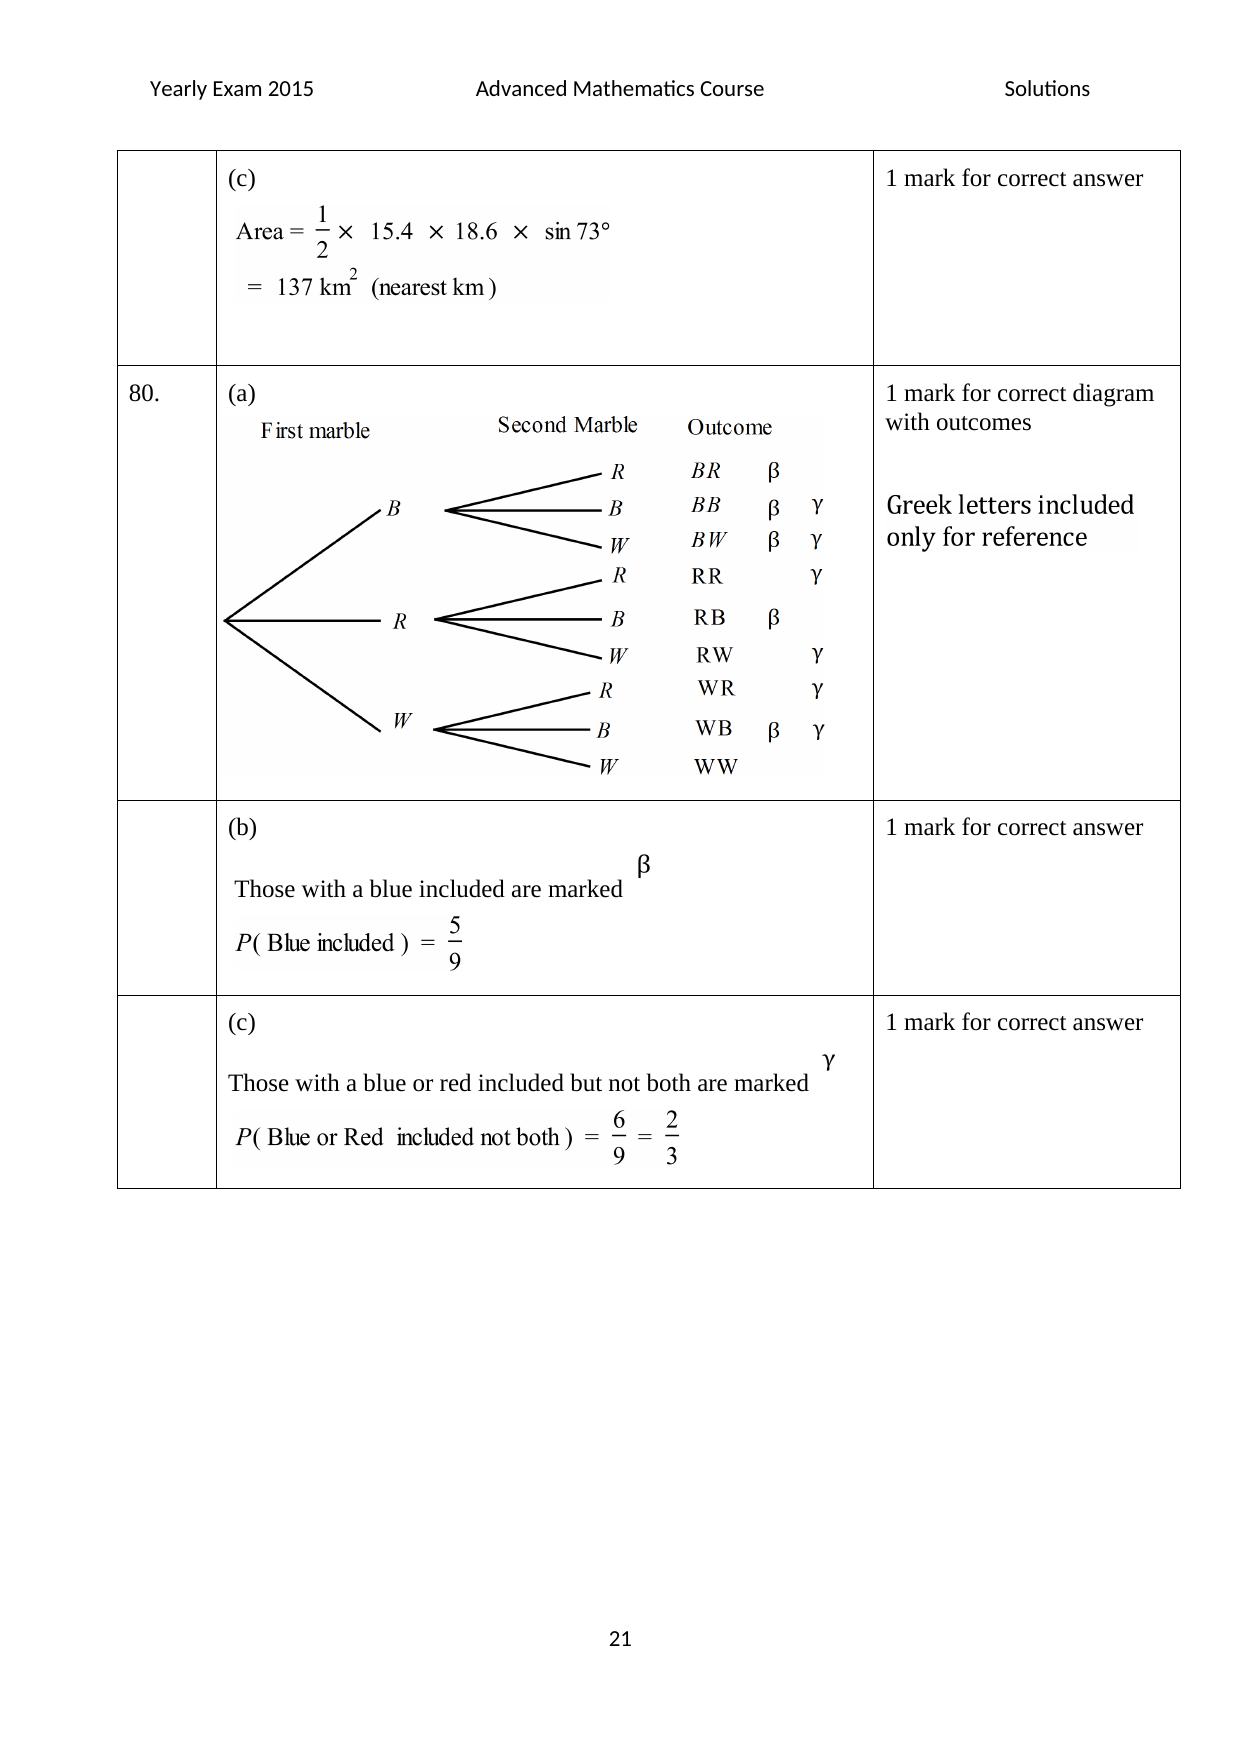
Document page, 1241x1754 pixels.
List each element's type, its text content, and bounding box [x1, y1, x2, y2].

table_cell (c) [217, 151, 873, 365]
table_cell (c) Those with a blue or red included but not both are marked [217, 996, 873, 1188]
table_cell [874, 151, 1180, 365]
picture [821, 1053, 836, 1072]
picture [885, 493, 1141, 554]
table_cell [118, 996, 216, 1188]
picture [221, 415, 826, 776]
table_cell 80. [118, 366, 216, 799]
table_cell (b) Those with a blue included are marked [217, 801, 873, 995]
table_cell 1 mark for correct diagram with outcomes [874, 366, 1180, 799]
picture [234, 204, 611, 303]
picture [234, 1109, 680, 1166]
table_cell 1 mark for correct answer [874, 801, 1180, 995]
picture [234, 915, 463, 972]
table_cell [118, 801, 216, 995]
table_cell [118, 151, 216, 365]
table_cell (a) [217, 366, 873, 799]
table_cell 1 mark for correct answer [874, 996, 1180, 1188]
picture [635, 853, 652, 879]
